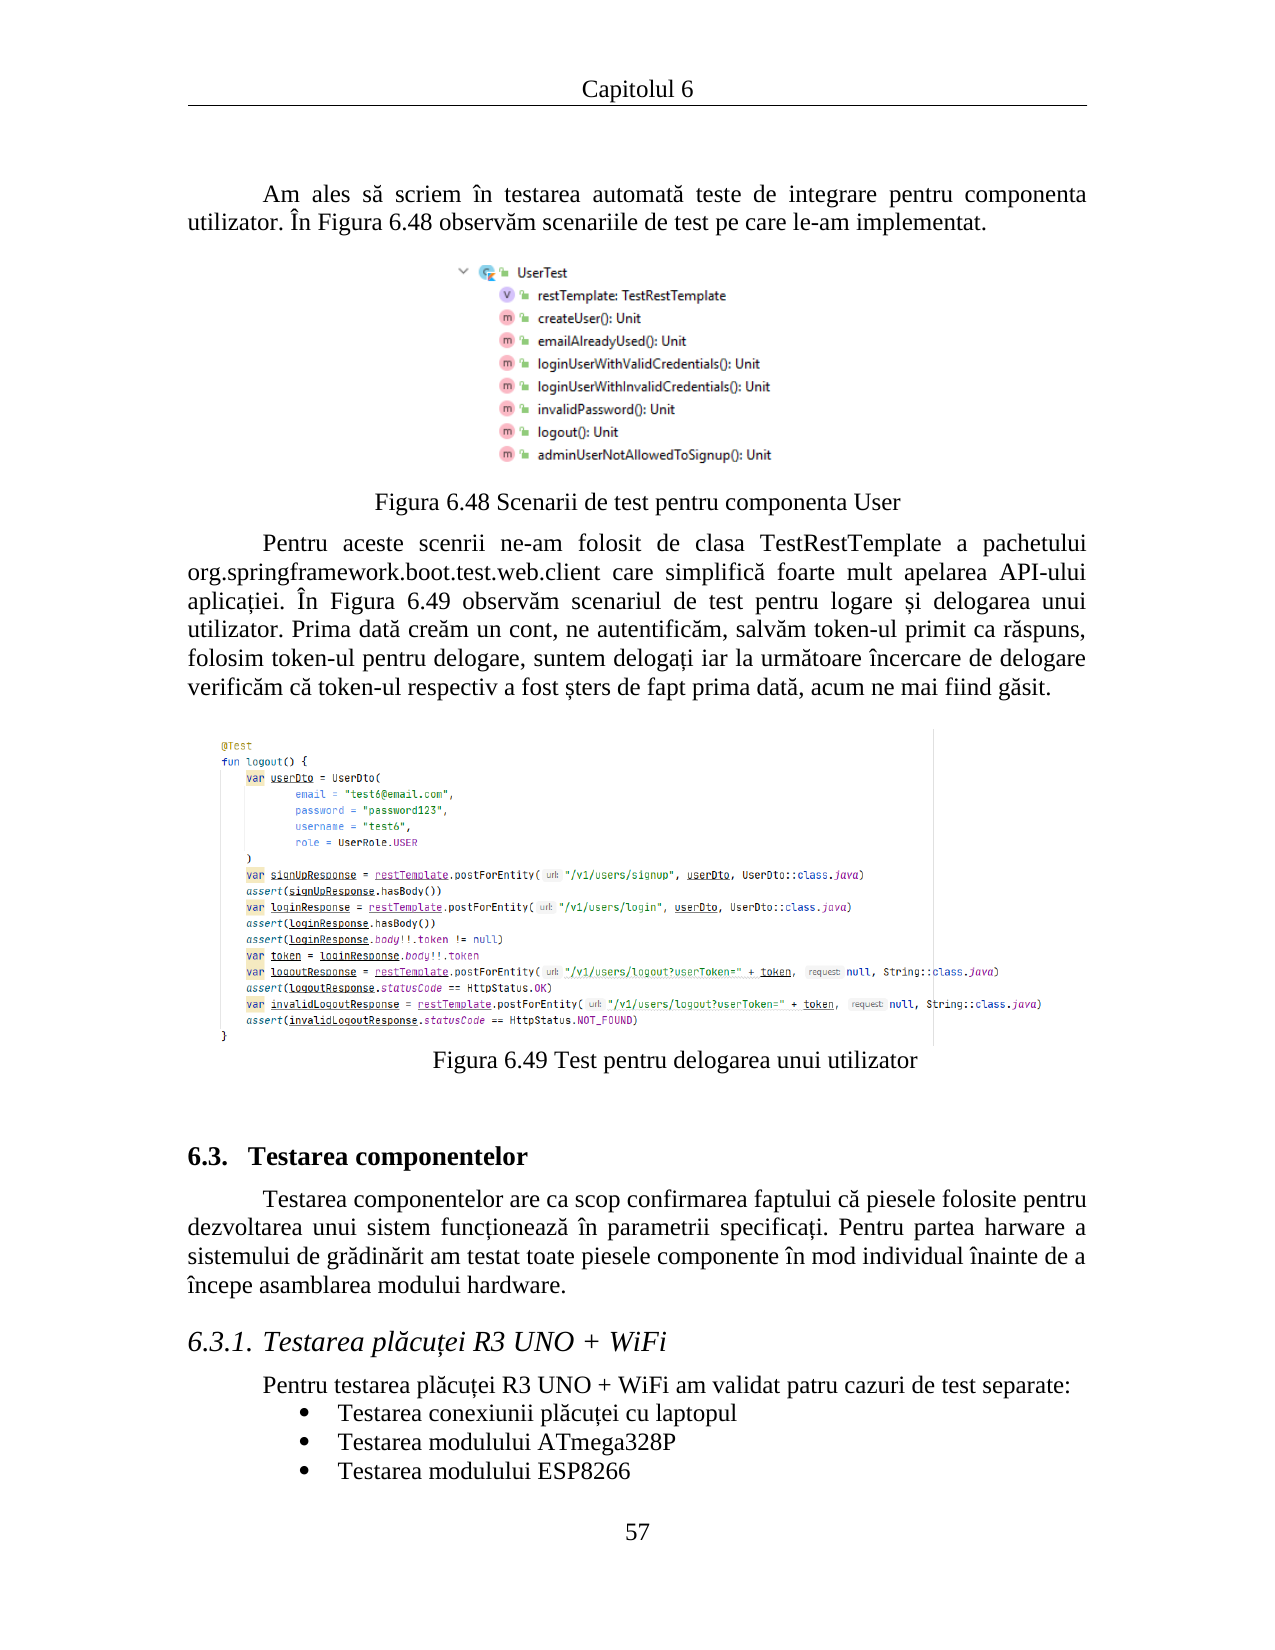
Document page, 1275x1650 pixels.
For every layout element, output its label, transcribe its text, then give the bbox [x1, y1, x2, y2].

text Testarea componentelor are ca scop confirmarea faptului că piesele folosite pentru dezvoltarea unui sistem funcționează în parametrii specificați. Pentru partea harware a sistemului de grădinărit am testat toate piesele componente în mod individual înainte de a începe asamblarea modului hardware. [187, 1184, 1087, 1299]
subtitle Testarea plăcuței R3 UNO + WiFi [187, 1324, 1087, 1357]
subtitle Testarea componentelor [187, 1140, 1087, 1171]
list Testarea modulului ATmega328P [300, 1427, 1087, 1456]
text Pentru testarea plăcuței R3 UNO + WiFi am validat patru cazuri de test separate: [187, 1370, 1087, 1398]
picture [212, 729, 1063, 1046]
list Testarea modulului ESP8266 [300, 1456, 1087, 1485]
picture [455, 265, 820, 487]
list Testarea conexiunii plăcuței cu laptopul [300, 1398, 1087, 1427]
